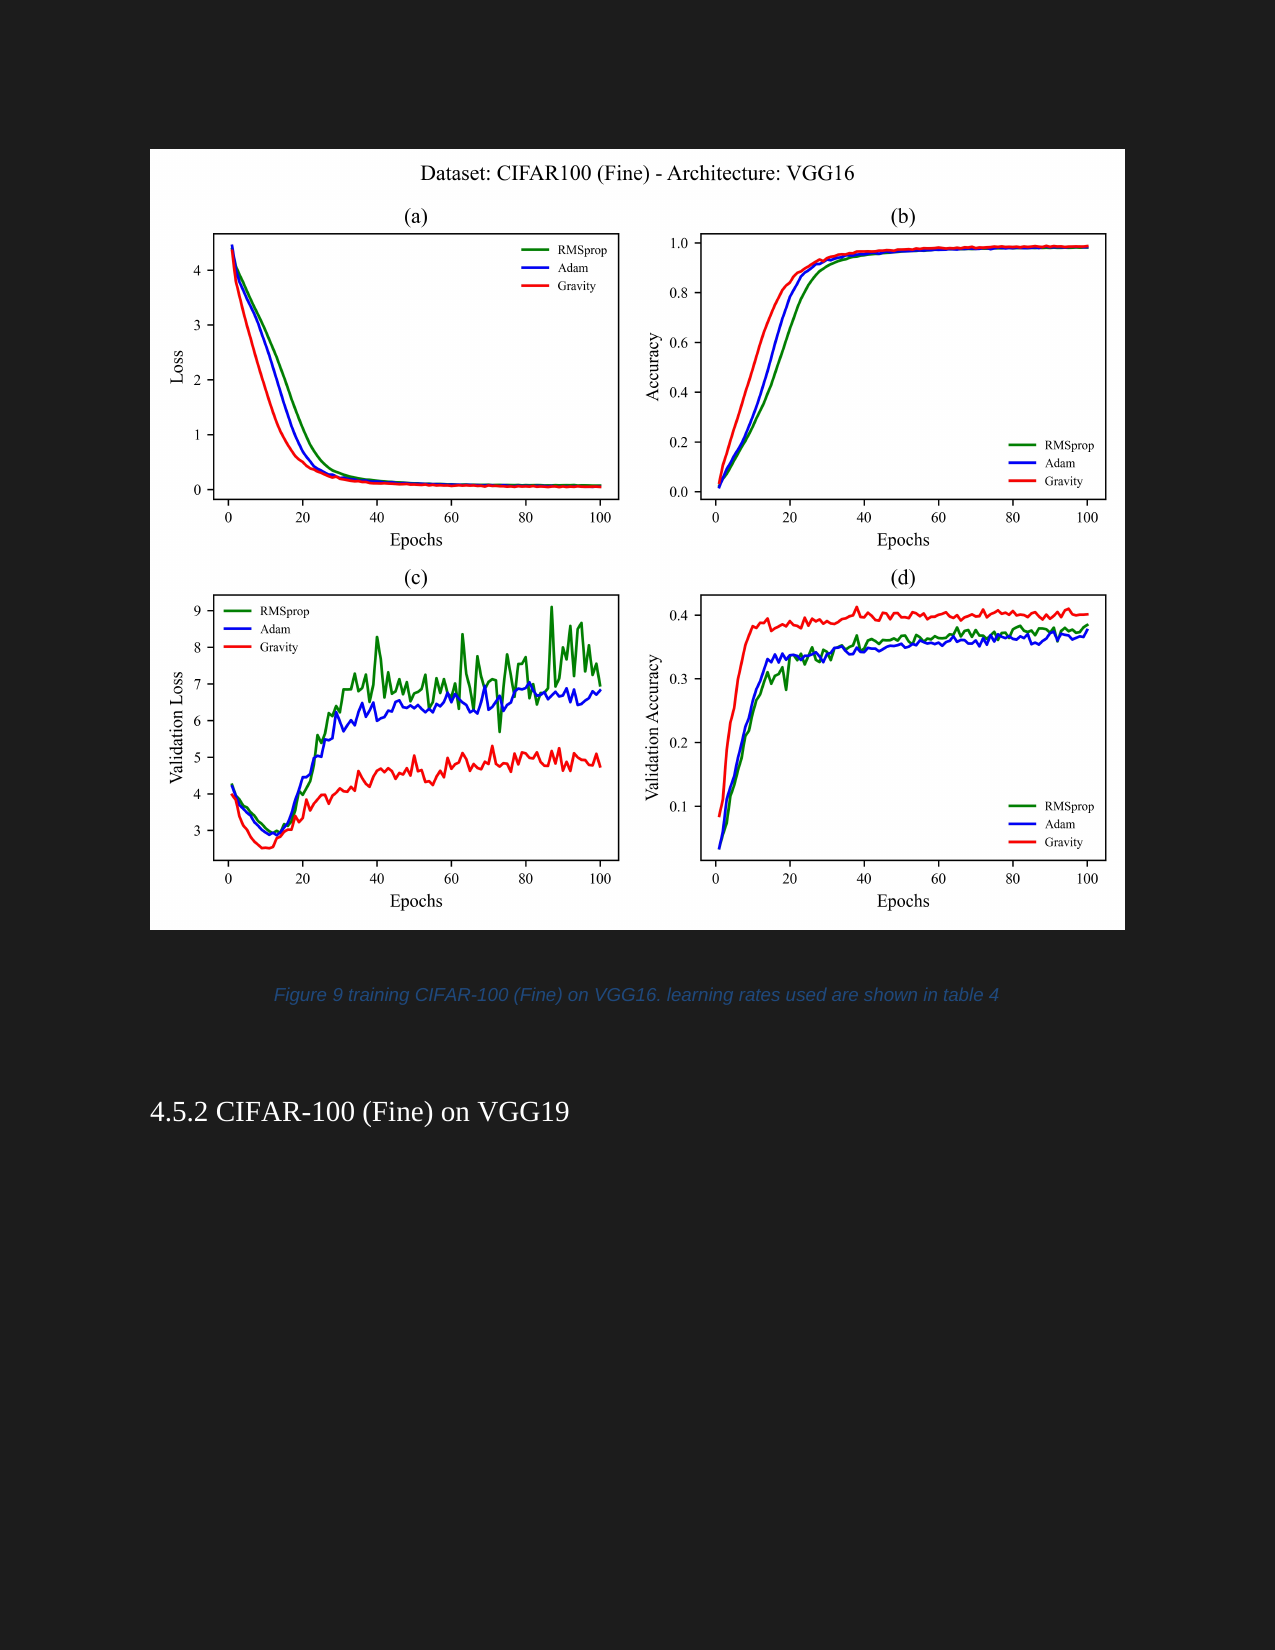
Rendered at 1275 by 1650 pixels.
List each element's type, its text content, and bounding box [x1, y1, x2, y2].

text Figure 9 training CIFAR-100 (Fine) on VGG16. learning rates used are shown in table 4 [150, 984, 1125, 1005]
picture [150, 149, 1125, 930]
subtitle 4.5.2 CIFAR-100 (Fine) on VGG19 [150, 1094, 1125, 1127]
